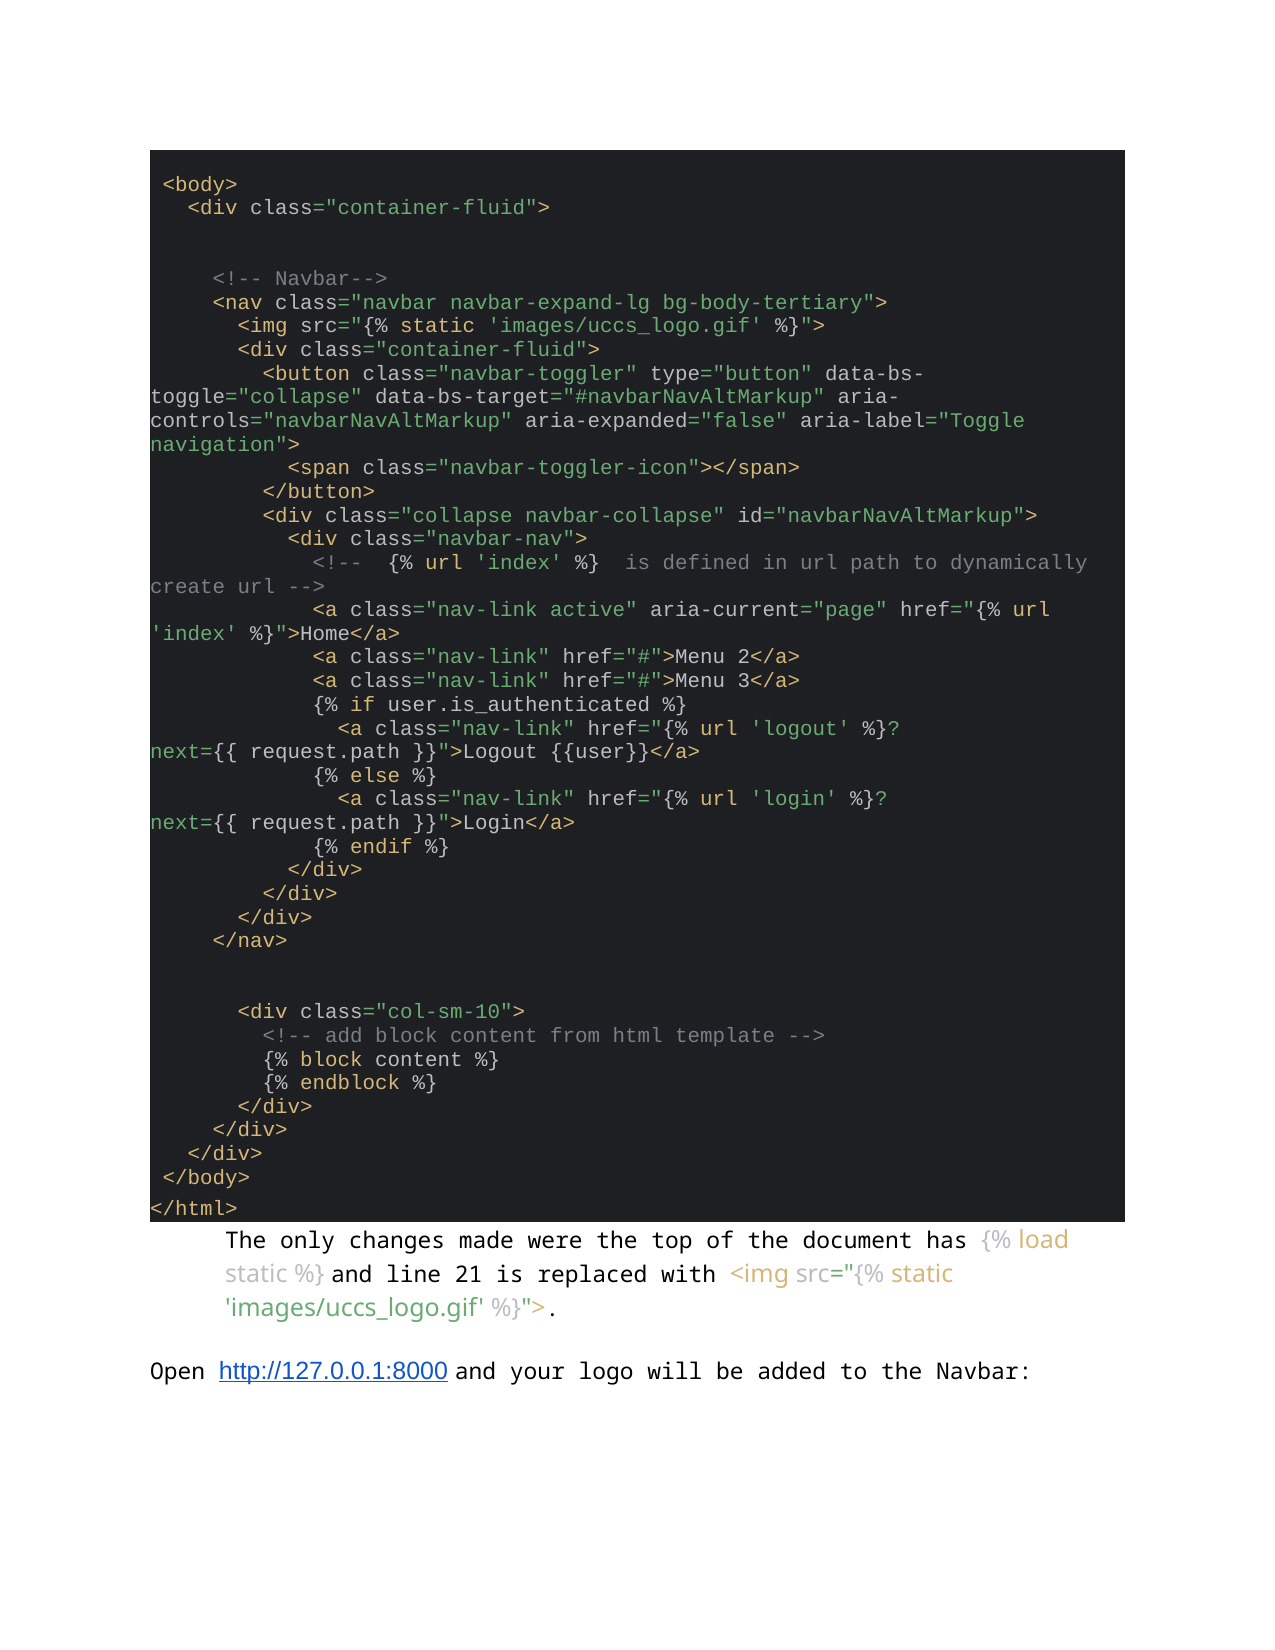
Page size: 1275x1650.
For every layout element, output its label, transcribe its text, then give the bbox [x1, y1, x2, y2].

text Open http://127.0.0.1:8000 and your logo will be added to the Navbar: [150, 1355, 1125, 1386]
text The only changes made were the top of the document has {% load static %} and line 21 is replaced with <img src="{% static 'images/uccs_logo.gif' %}">. [225, 1222, 1125, 1324]
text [150, 150, 1125, 1222]
